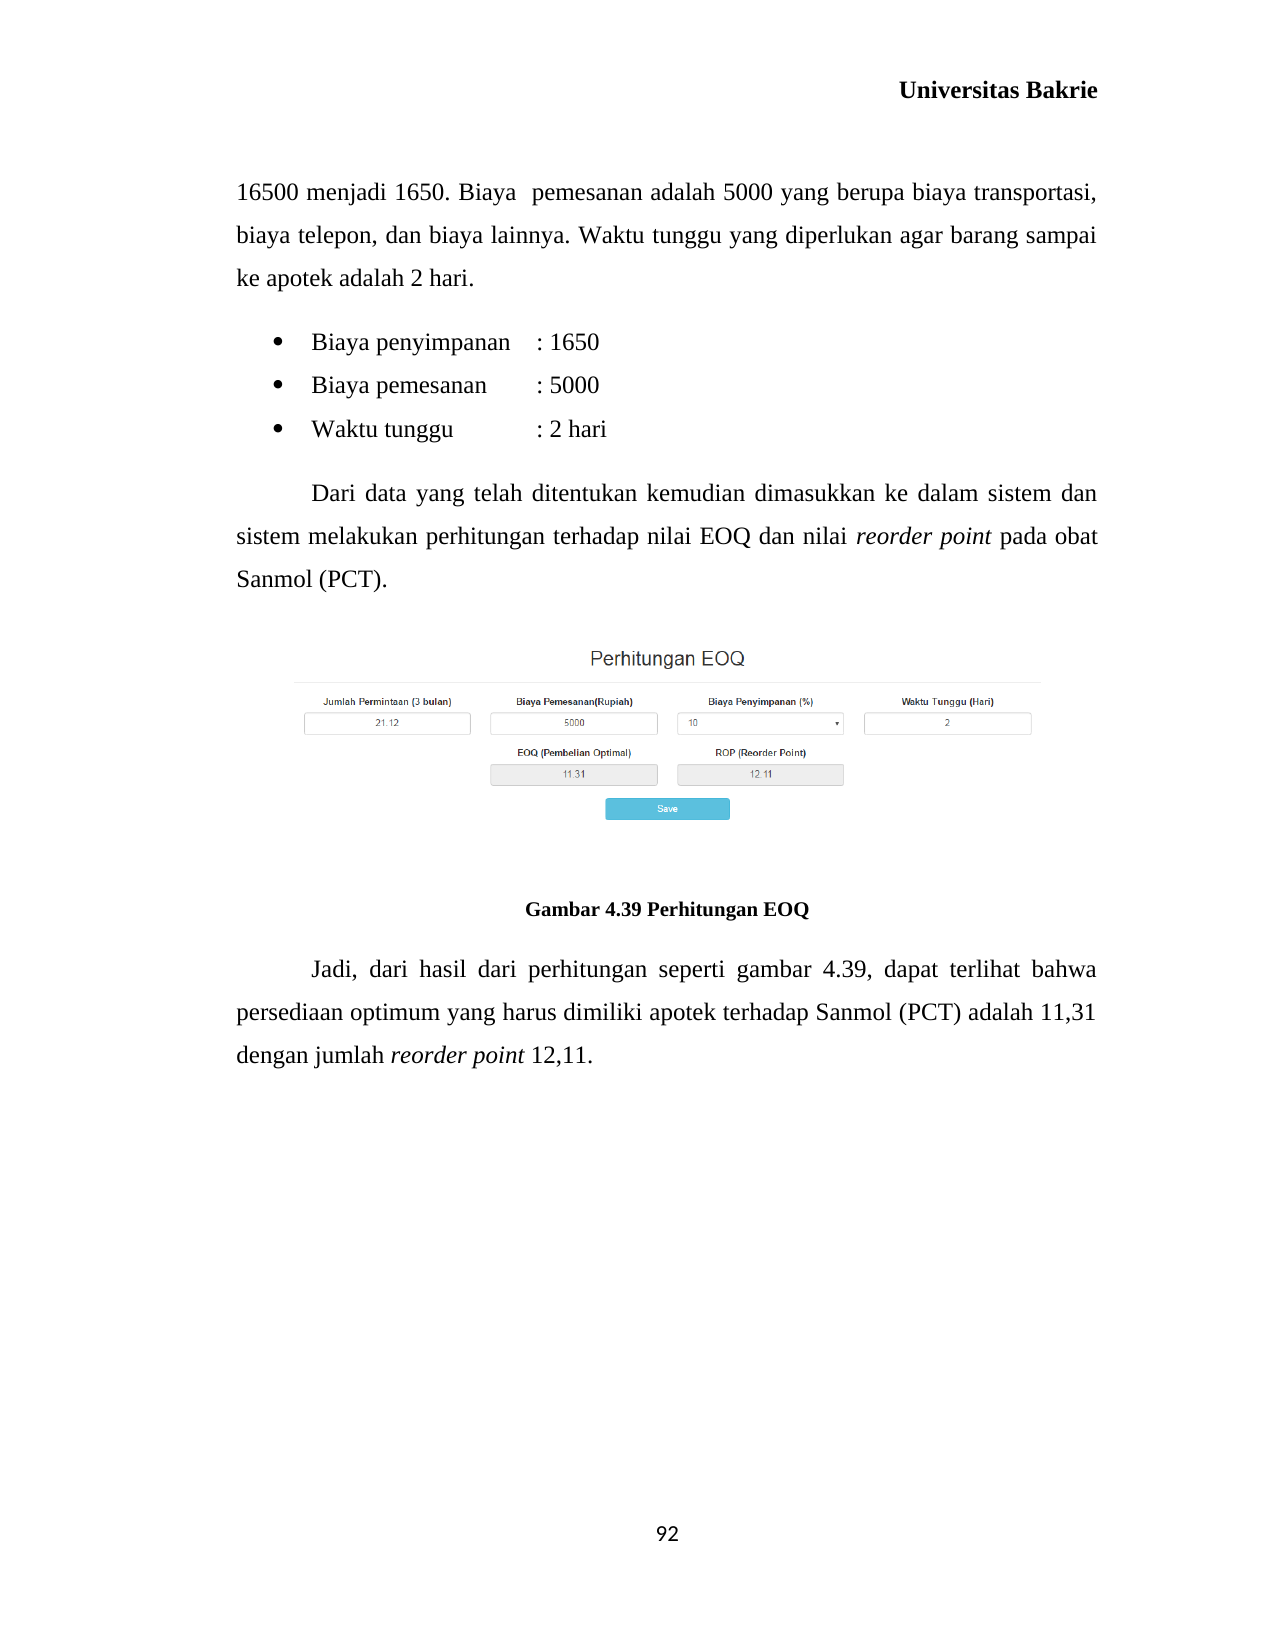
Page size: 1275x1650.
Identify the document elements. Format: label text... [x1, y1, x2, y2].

list Waktu tunggu : 2 hari [274, 414, 1098, 442]
text Jadi, dari hasil dari perhitungan seperti gambar 4.39, dapat terlihat bahwa persediaan optimum yang harus dimiliki apotek terhadap Sanmol (PCT) adalah 11,31 dengan jumlah reorder point 12,11. [236, 954, 1098, 1069]
text Dari data yang telah ditentukan kemudian dimasukkan ke dalam sistem dan sistem melakukan perhitungan terhadap nilai EOQ dan nilai reorder point pada obat Sanmol (PCT). [236, 478, 1098, 593]
picture [236, 627, 1098, 863]
list Biaya pemesanan : 5000 [274, 371, 1098, 399]
list Biaya penyimpanan : 1650 [274, 327, 1098, 356]
text Gambar 4.39 Perhitungan EOQ [236, 897, 1098, 921]
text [236, 177, 1098, 292]
